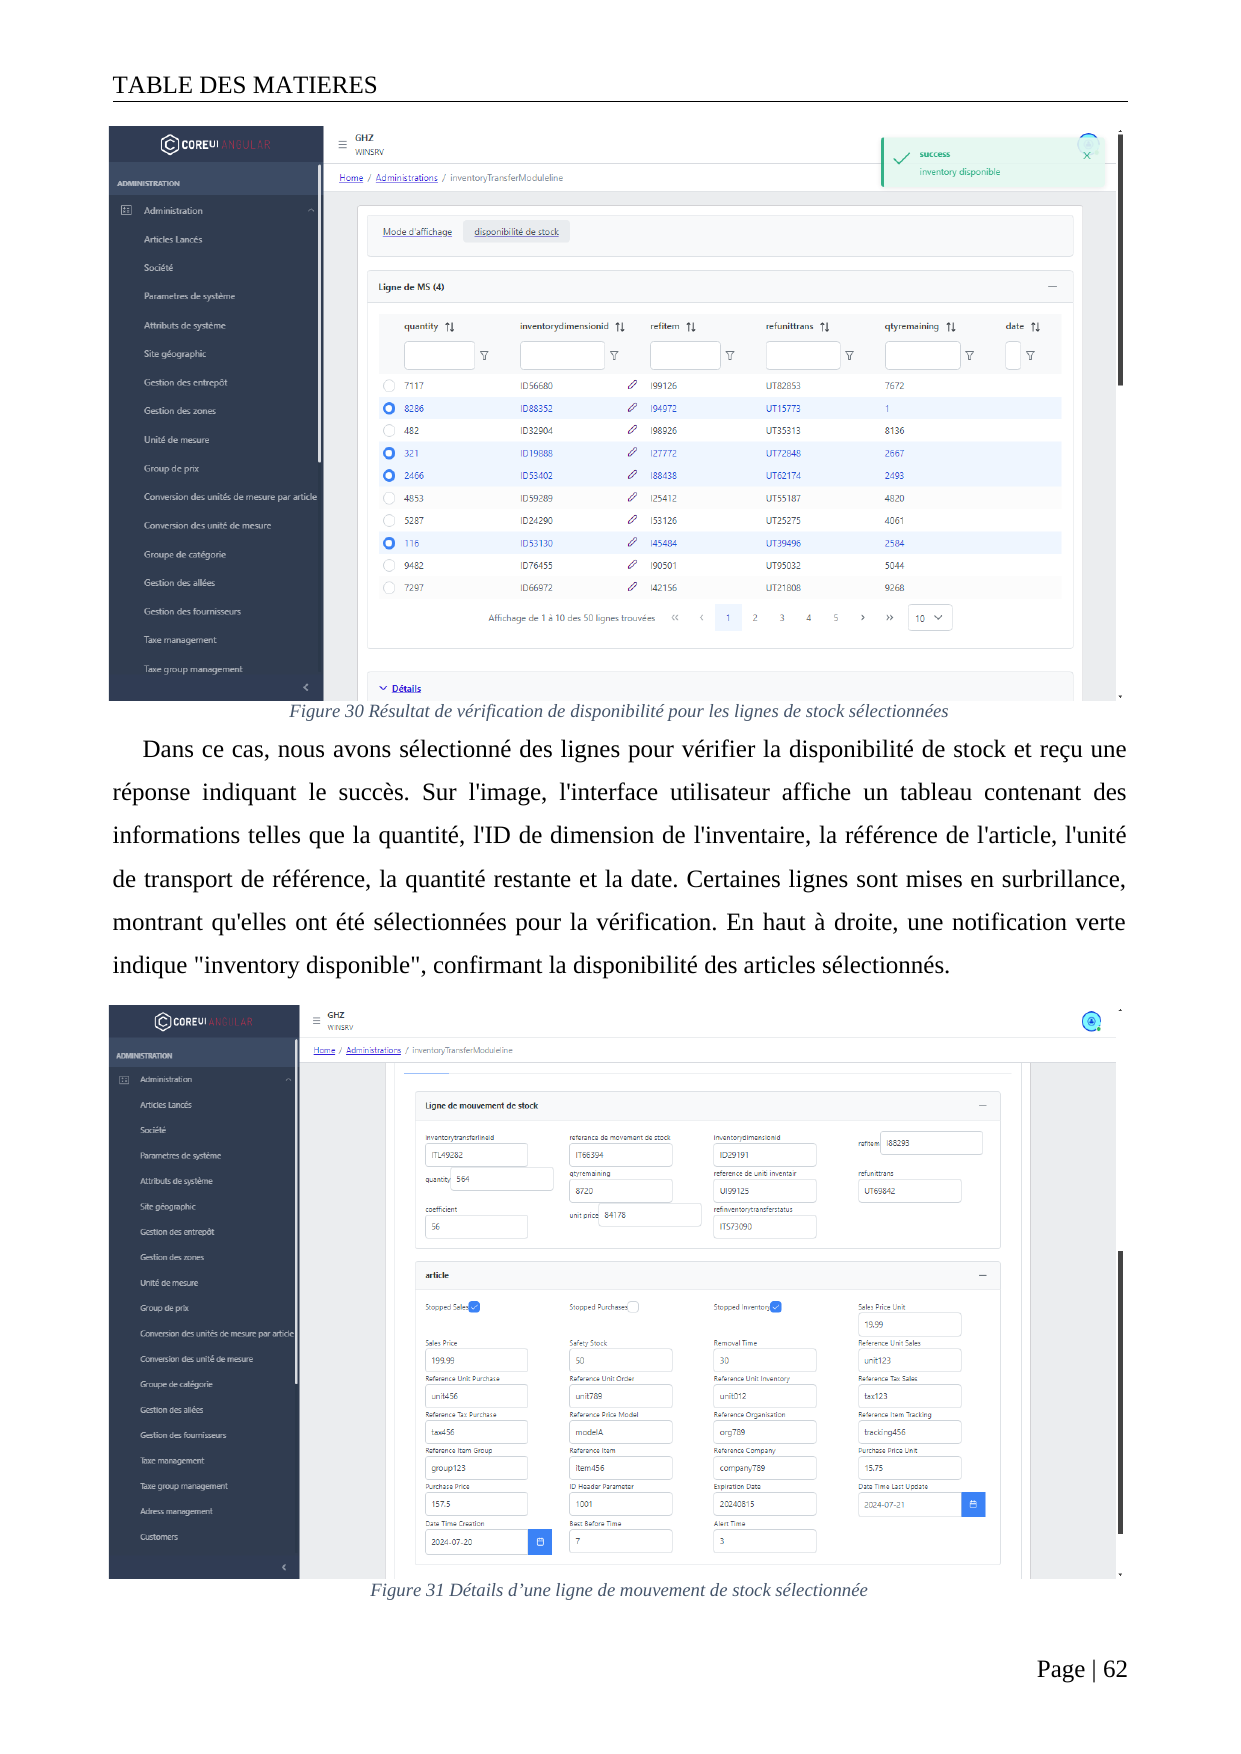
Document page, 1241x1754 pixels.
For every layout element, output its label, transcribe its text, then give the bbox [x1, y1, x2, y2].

text Dans ce cas, nous avons sélectionné des lignes pour vérifier la disponibilité de stock et reçu une réponse indiquant le succès. Sur l'image, l'interface utilisateur affiche un tableau contenant des informations telles que la quantité, l'ID de dimension de l'inventaire, la référence de l'article, l'unité de transport de référence, la quantité restante et la date. Certaines lignes sont mises en surbrillance, montrant qu'elles ont été sélectionnées pour la vérification. En haut à droite, une notification verte indique "inventory disponible", confirmant la disponibilité des articles sélectionnés. [112, 734, 1128, 979]
picture [108, 1005, 1124, 1579]
text Figure 30 Résultat de vérification de disponibilité pour les lignes de stock sélectionnées [112, 700, 1128, 722]
picture [108, 126, 1124, 701]
text Figure 31 Détails d’une ligne de mouvement de stock sélectionnée [112, 1579, 1128, 1600]
